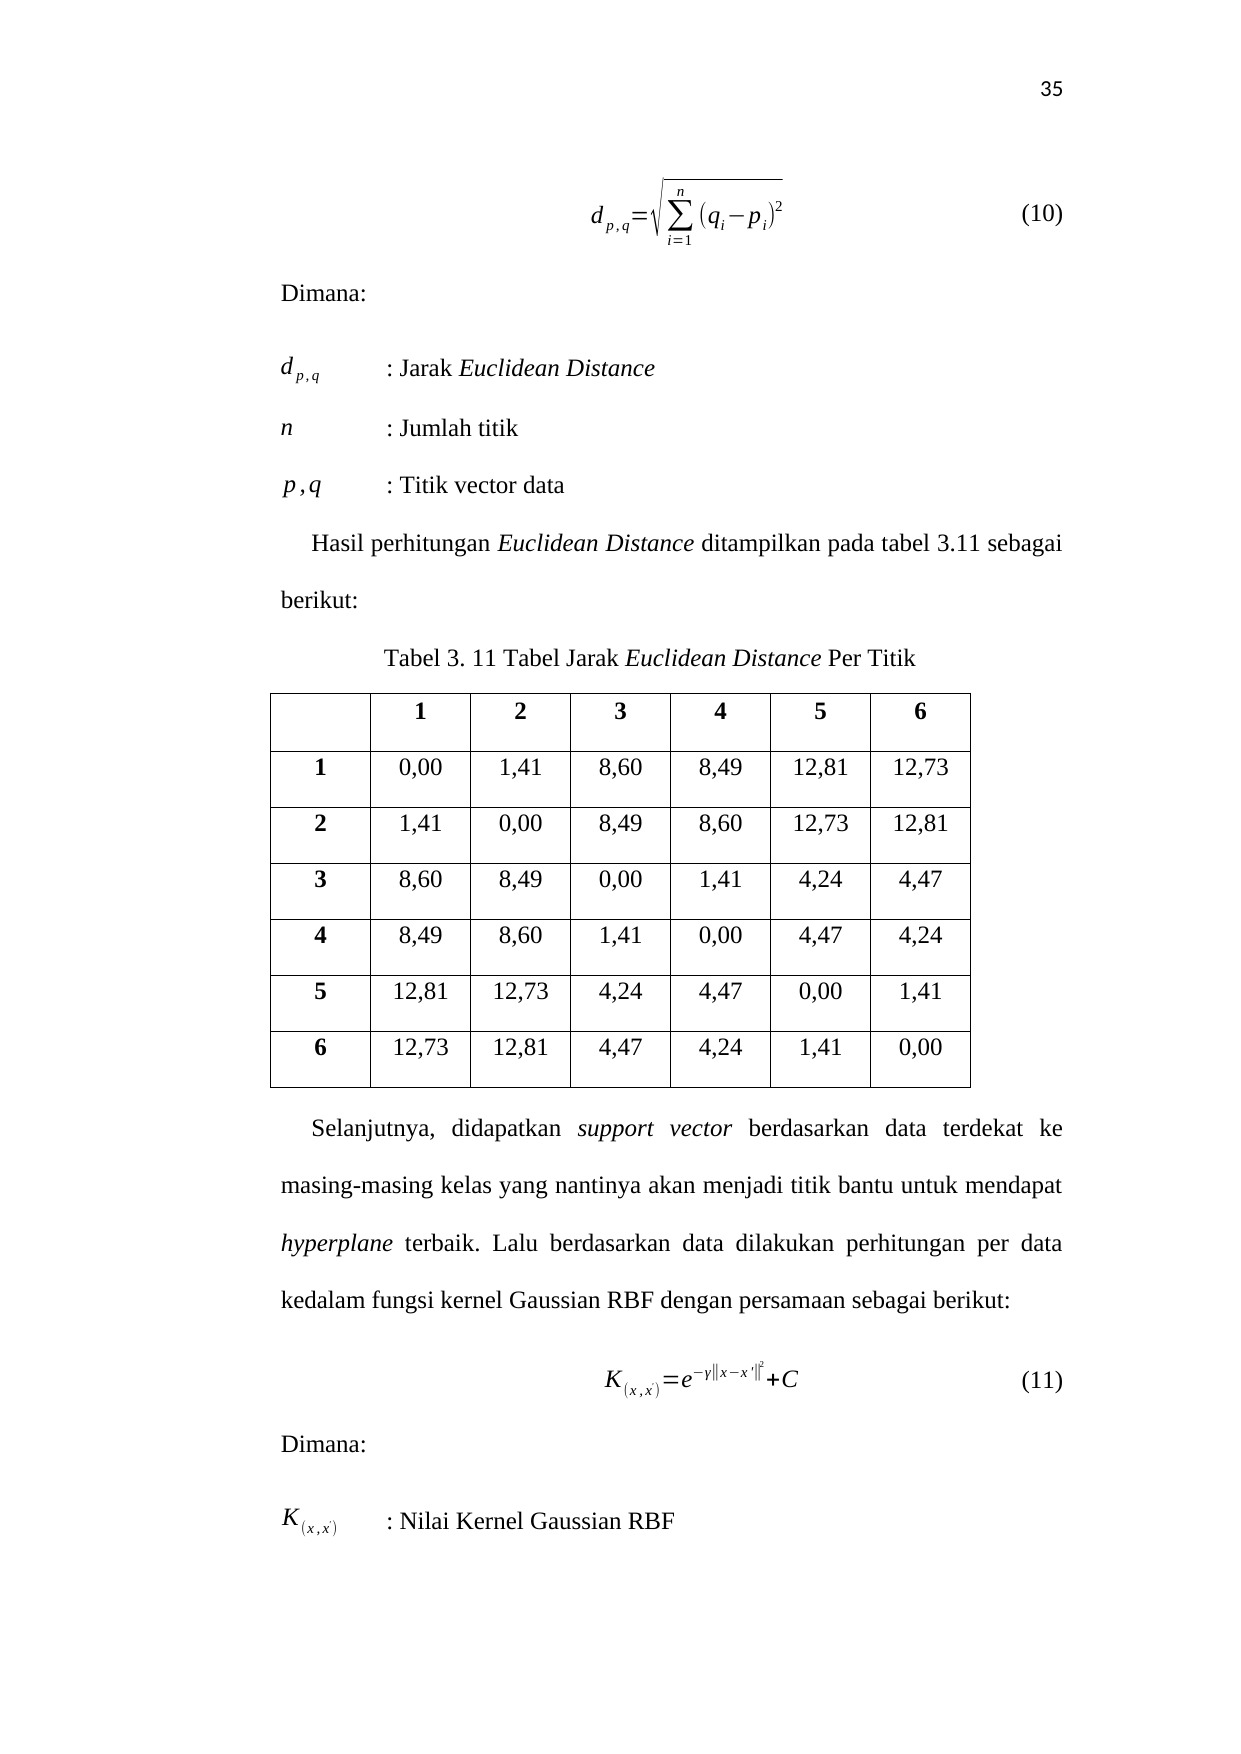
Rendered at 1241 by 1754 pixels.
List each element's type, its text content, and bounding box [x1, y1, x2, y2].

text Hasil perhitungan Euclidean Distance ditampilkan pada tabel 3.11 sebagai berikut: [281, 528, 1063, 614]
table_cell 1 [271, 752, 370, 807]
text : Jumlah titik [281, 413, 1063, 441]
table_cell 4,47 [871, 864, 970, 919]
table_cell 4,47 [671, 976, 770, 1031]
table_cell 1,41 [371, 808, 470, 863]
text Dimana: [274, 278, 1063, 307]
table_cell 0,00 [671, 920, 770, 975]
table_cell 12,81 [771, 752, 870, 807]
table_cell 8,60 [471, 920, 570, 975]
table_cell 8,49 [671, 752, 770, 807]
table_header 2 [471, 694, 570, 751]
table_header 1 [371, 694, 470, 751]
text Selanjutnya, didapatkan support vector berdasarkan data terdekat ke masing-masing kelas yang nantinya akan menjadi titik bantu untuk mendapat hyperplane terbaik. Lalu berdasarkan data dilakukan perhitungan per data kedalam fungsi kernel Gaussian RBF dengan persamaan sebagai berikut: [281, 1113, 1063, 1314]
table_cell 12,73 [771, 808, 870, 863]
text : Nilai Kernel Gaussian RBF [281, 1503, 1063, 1538]
table_cell 1,41 [771, 1032, 870, 1087]
text Tabel 3. 11 Tabel Jarak Euclidean Distance Per Titik [236, 643, 1063, 672]
table_cell 4,47 [771, 920, 870, 975]
table_header 5 [771, 694, 870, 751]
table_cell 0,00 [771, 976, 870, 1031]
table_cell 5 [271, 976, 370, 1031]
table_cell 8,49 [471, 864, 570, 919]
table_cell 1,41 [571, 920, 670, 975]
table_cell 0,00 [571, 864, 670, 919]
table_cell 0,00 [471, 808, 570, 863]
table_header 6 [871, 694, 970, 751]
table_cell 8,60 [571, 752, 670, 807]
text : Titik vector data [281, 470, 1063, 499]
table_cell 12,81 [471, 1032, 570, 1087]
table_header 4 [671, 694, 770, 751]
table_cell 1,41 [471, 752, 570, 807]
table_cell 0,00 [371, 752, 470, 807]
table_cell 12,81 [371, 976, 470, 1031]
table_cell 8,60 [371, 864, 470, 919]
table_cell 2 [271, 808, 370, 863]
table_cell 8,49 [371, 920, 470, 975]
table_cell 12,81 [871, 808, 970, 863]
table_cell 4,24 [571, 976, 670, 1031]
table_cell 4,24 [671, 1032, 770, 1087]
table_cell 4 [271, 920, 370, 975]
text (10) [281, 177, 1063, 249]
table_cell 4,24 [871, 920, 970, 975]
table_cell 0,00 [871, 1032, 970, 1087]
text (11) [281, 1360, 1063, 1401]
table_cell 8,60 [671, 808, 770, 863]
text : Jarak Euclidean Distance [281, 352, 1063, 384]
table_cell 8,49 [571, 808, 670, 863]
table_cell 1,41 [671, 864, 770, 919]
table_cell 1,41 [871, 976, 970, 1031]
table_cell 12,73 [371, 1032, 470, 1087]
table_cell 4,47 [571, 1032, 670, 1087]
table_cell 4,24 [771, 864, 870, 919]
table_header [271, 694, 370, 751]
table_cell 12,73 [471, 976, 570, 1031]
table_cell 3 [271, 864, 370, 919]
text Dimana: [274, 1429, 1063, 1458]
table_cell 12,73 [871, 752, 970, 807]
table_header 3 [571, 694, 670, 751]
table_cell 6 [271, 1032, 370, 1087]
